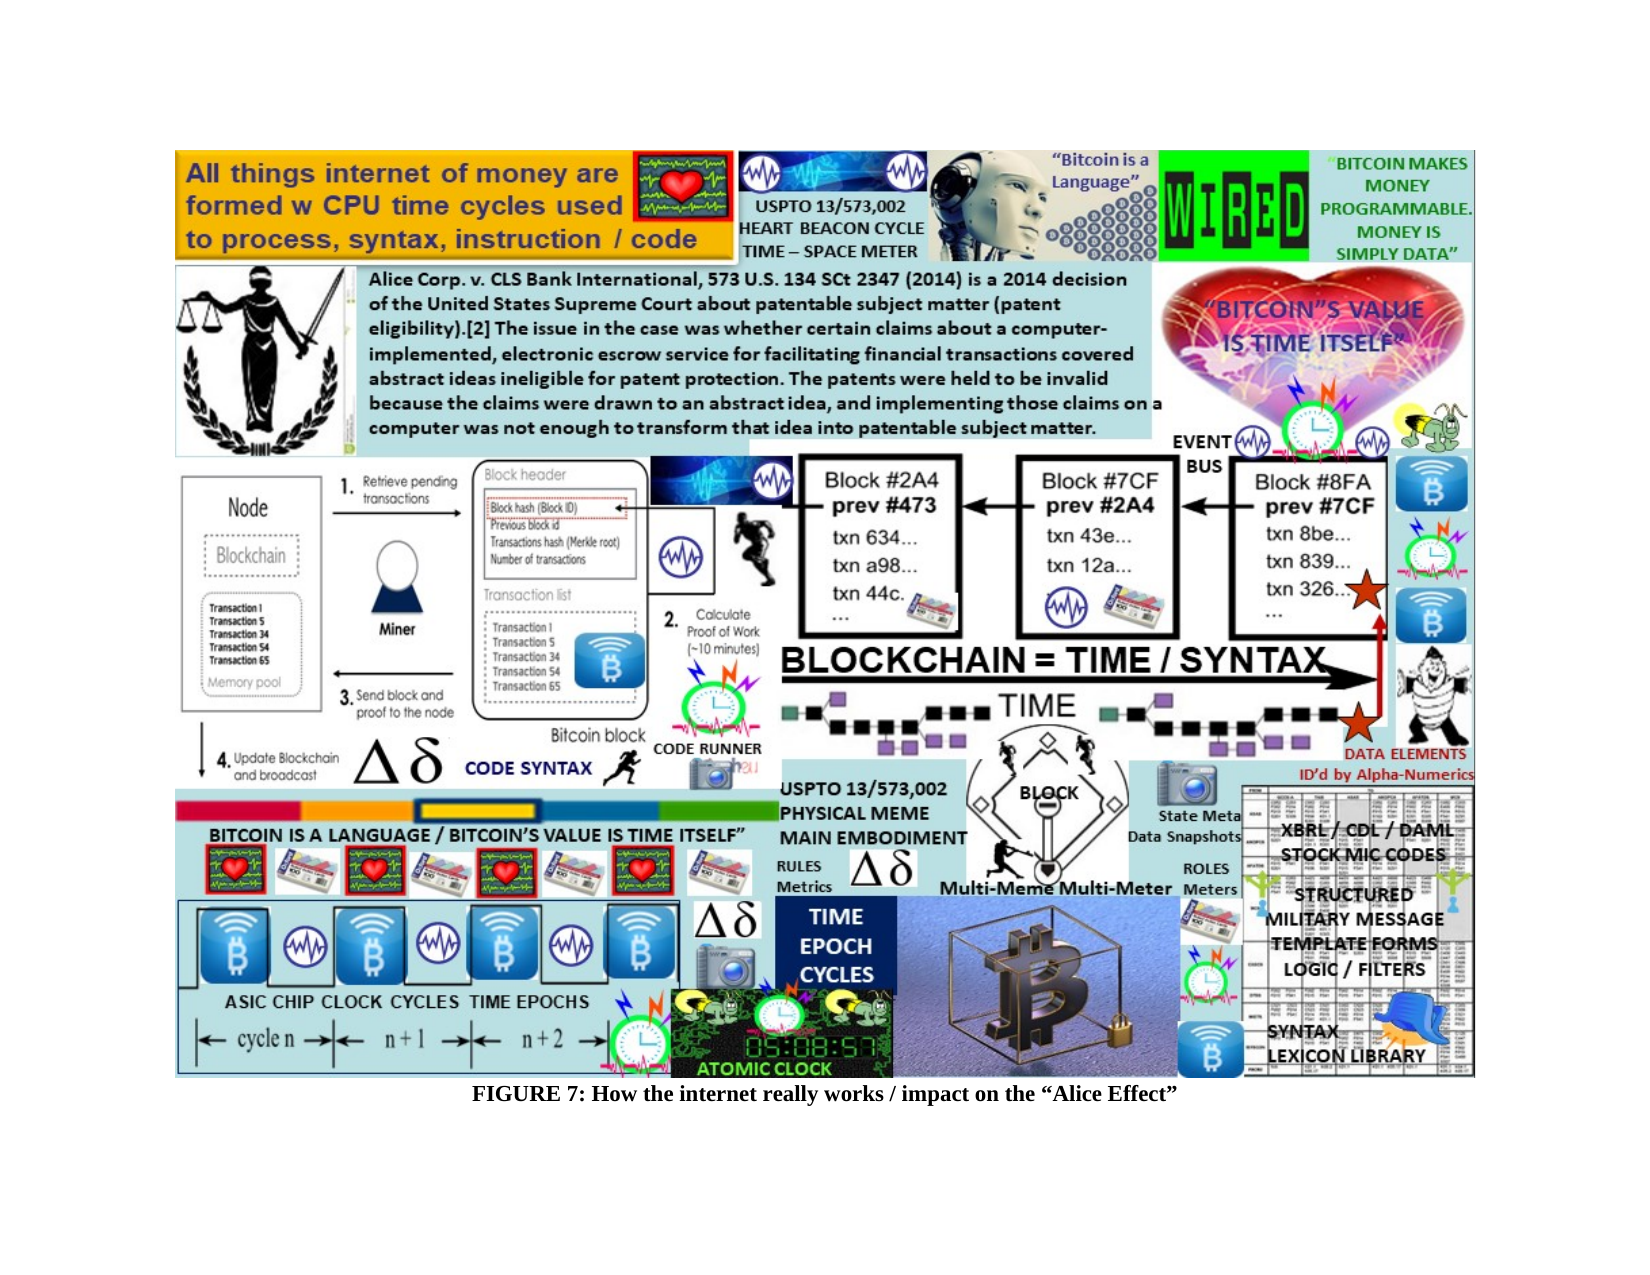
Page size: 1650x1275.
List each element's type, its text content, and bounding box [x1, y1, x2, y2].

picture [175, 150, 1475, 1078]
text FIGURE 7: How the internet really works / impact on the “Alice Effect” [37, 1079, 1612, 1106]
